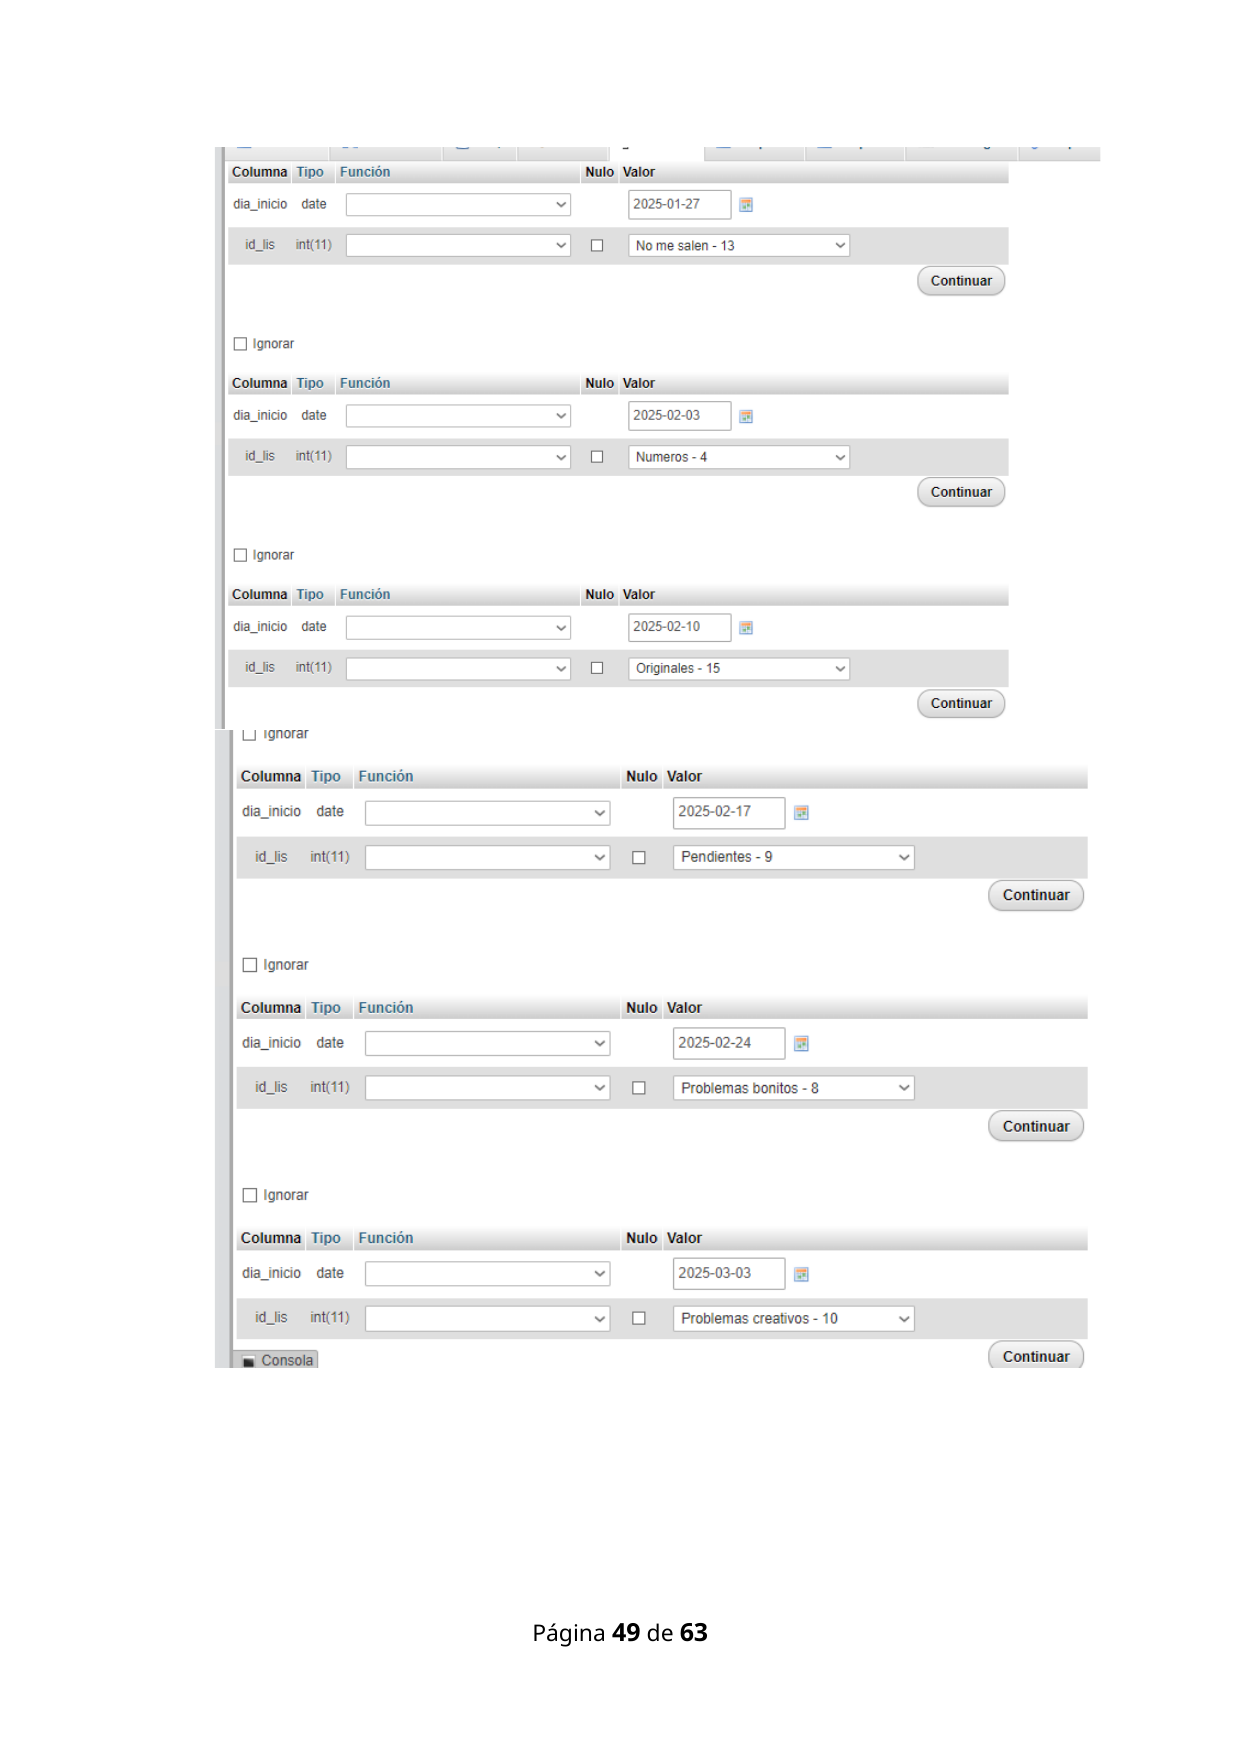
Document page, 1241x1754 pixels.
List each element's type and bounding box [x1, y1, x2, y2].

picture [214, 730, 1101, 1368]
picture [214, 147, 1101, 729]
